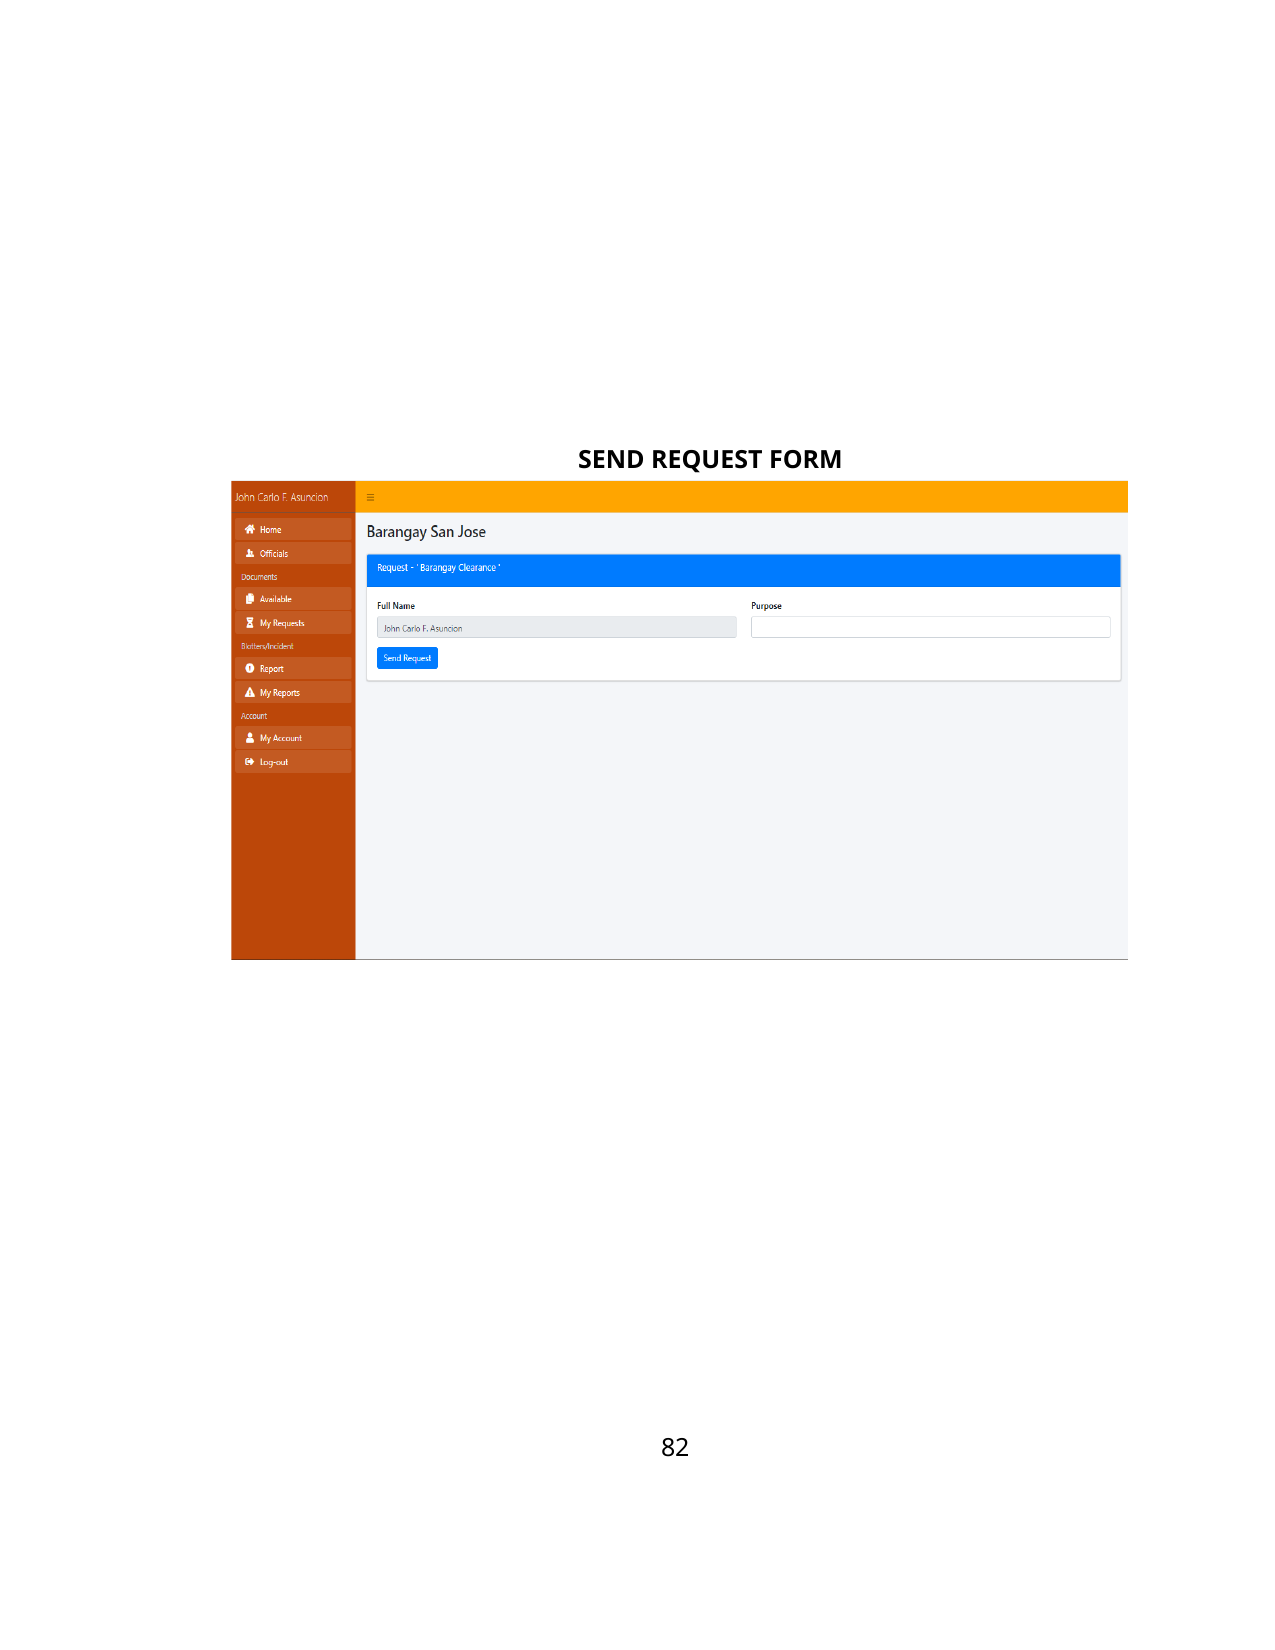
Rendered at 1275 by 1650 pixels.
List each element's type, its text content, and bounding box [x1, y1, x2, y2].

text SEND REQUEST FORM [225, 442, 1125, 476]
picture [231, 478, 1128, 960]
